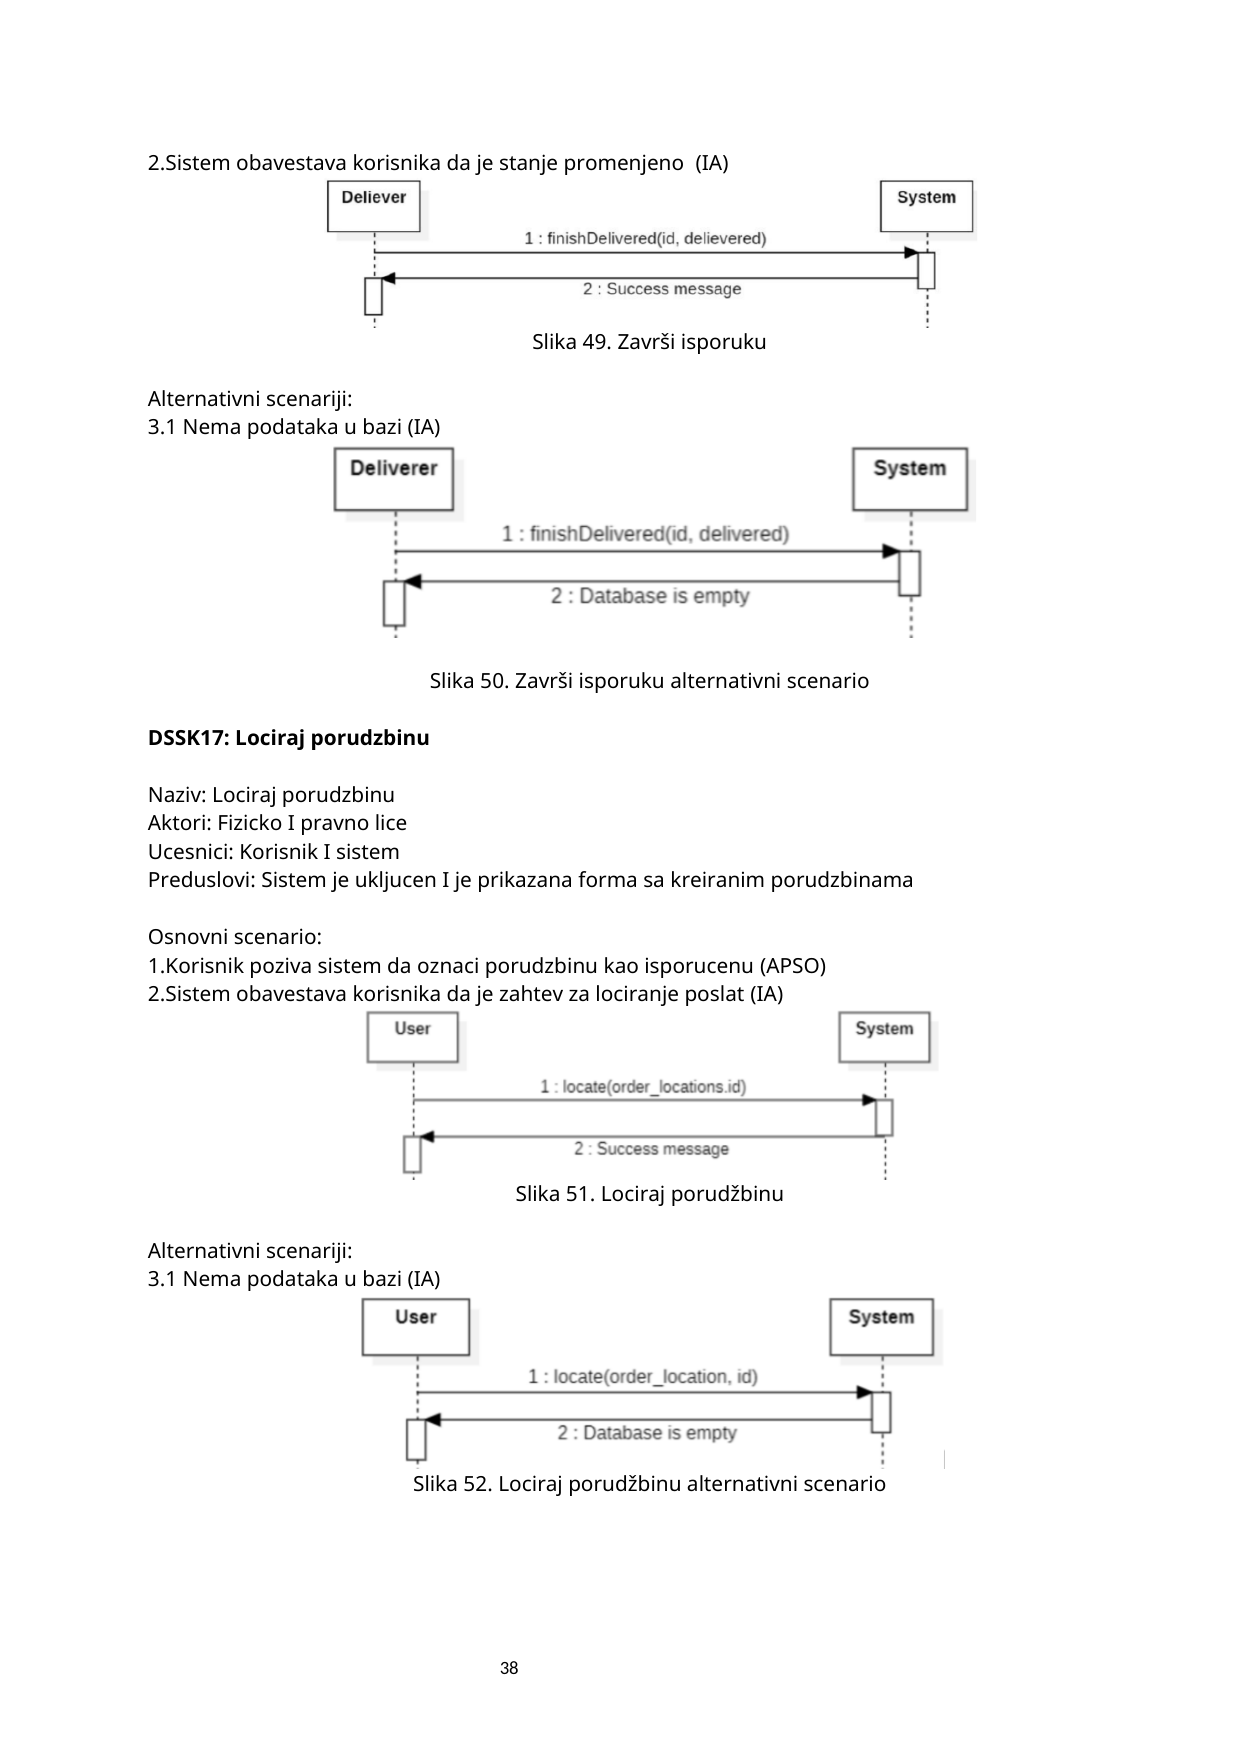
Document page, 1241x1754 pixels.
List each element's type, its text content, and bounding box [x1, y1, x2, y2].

text 1.Korisnik poziva sistem da oznaci porudzbinu kao isporucenu (APSO) [148, 951, 1152, 979]
text Preduslovi: Sistem je ukljucen I je prikazana forma sa kreiranim porudzbinama [148, 865, 1152, 894]
text Naziv: Lociraj porudzbinu [148, 780, 1152, 808]
text Alternativni scenariji: [148, 384, 1152, 412]
text Osnovni scenario: [148, 922, 1152, 951]
text 2.Sistem obavestava korisnika da je zahtev za lociranje poslat (IA) [148, 979, 1152, 1008]
text Aktori: Fizicko I pravno lice [148, 808, 1152, 837]
text Slika 50. Završi isporuku alternativni scenario [148, 666, 1152, 695]
text DSSK17: Lociraj porudzbinu [148, 723, 1152, 752]
picture [321, 176, 978, 328]
text Alternativni scenariji: [148, 1236, 1152, 1264]
picture [354, 1293, 945, 1469]
text 3.1 Nema podataka u bazi (IA) [148, 1264, 1152, 1293]
text Slika 49. Završi isporuku [148, 327, 1152, 356]
text Ucesnici: Korisnik I sistem [148, 837, 1152, 865]
text 2.Sistem obavestava korisnika da je stanje promenjeno (IA) [148, 148, 1152, 176]
picture [323, 441, 977, 638]
text Slika 51. Lociraj porudžbinu [148, 1179, 1152, 1208]
text 3.1 Nema podataka u bazi (IA) [148, 412, 1152, 441]
text Slika 52. Lociraj porudžbinu alternativni scenario [148, 1469, 1152, 1497]
picture [360, 1007, 939, 1180]
